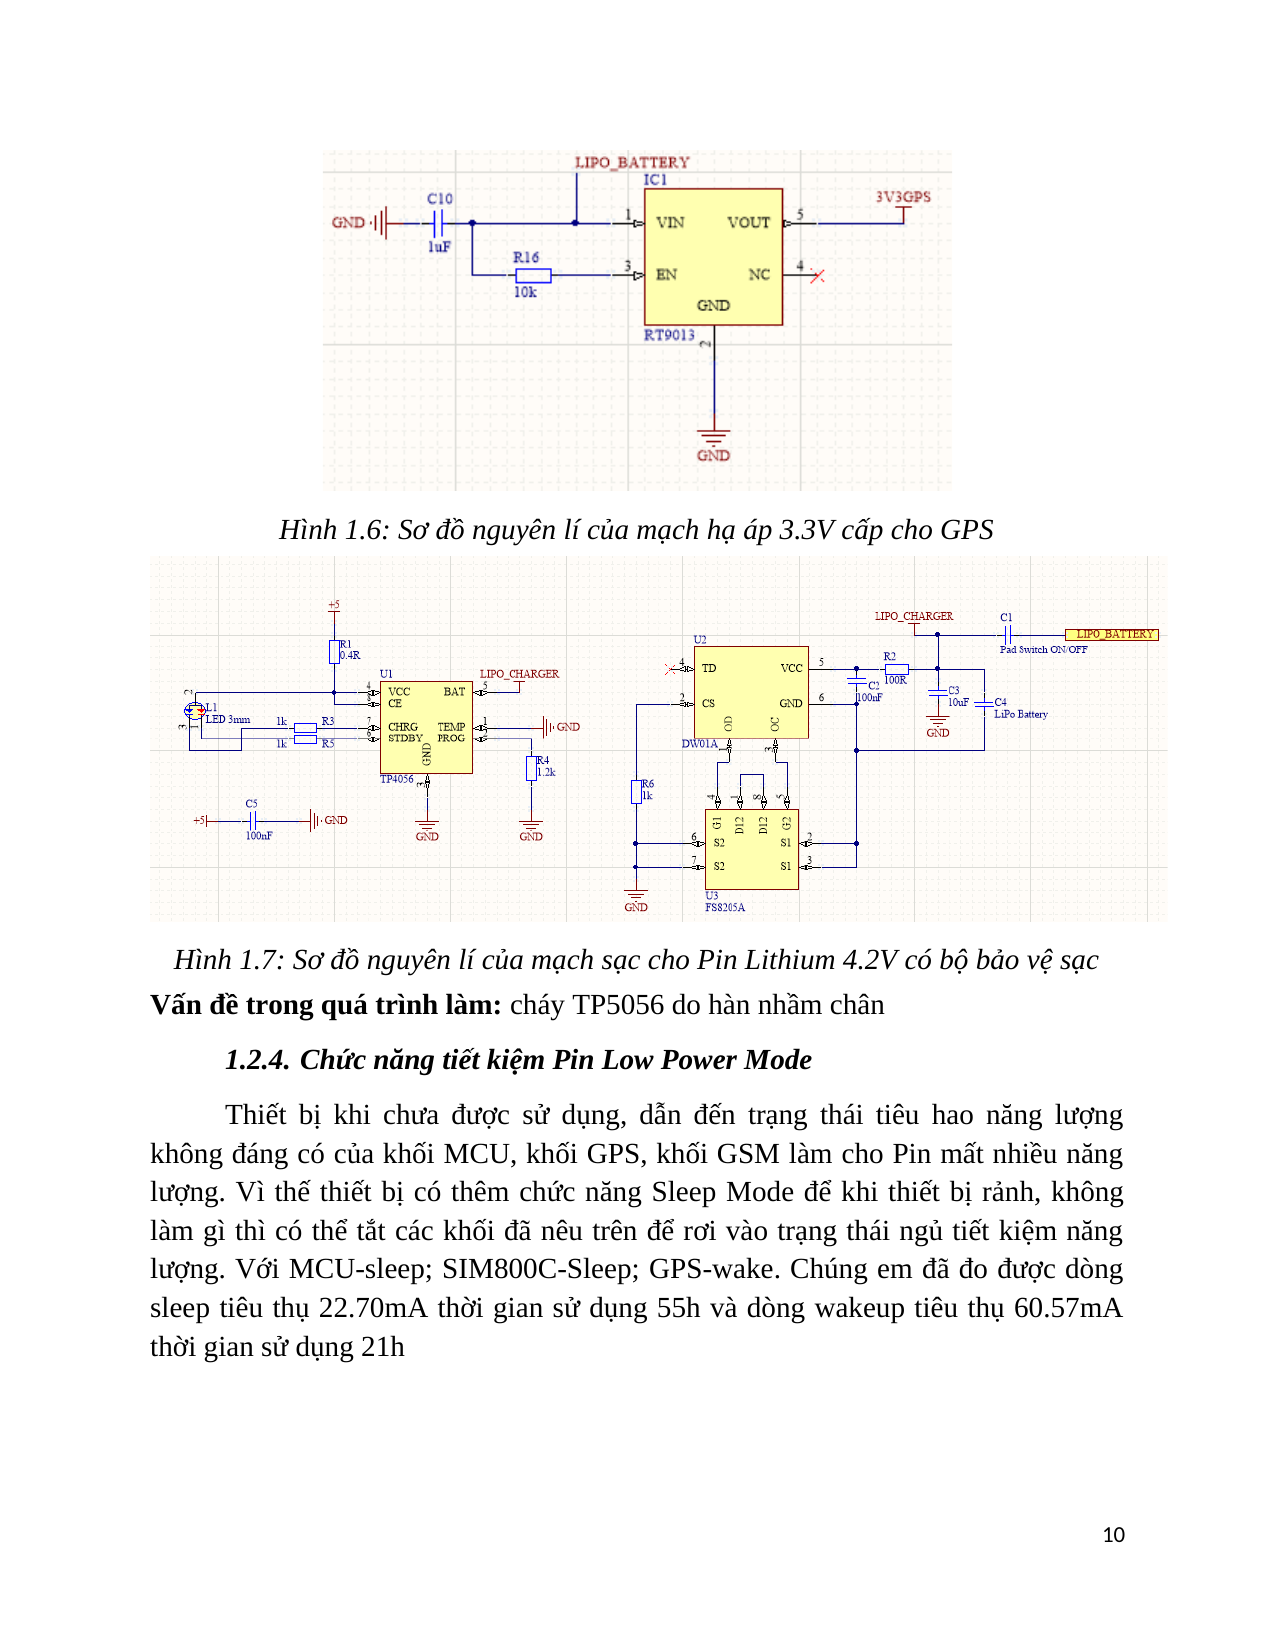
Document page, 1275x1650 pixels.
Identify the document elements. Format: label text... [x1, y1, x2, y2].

text Hình 1.7: Sơ đồ nguyên lí của mạch sạc cho Pin Lithium 4.2V có bộ bảo vệ sạc [150, 942, 1125, 976]
text Vấn đề trong quá trình làm: cháy TP5056 do hàn nhầm chân [150, 987, 1125, 1021]
picture [322, 150, 953, 491]
list Chức năng tiết kiệm Pin Low Power Mode [225, 1042, 1125, 1076]
picture [150, 556, 1168, 922]
text Hình 1.6: Sơ đồ nguyên lí của mạch hạ áp 3.3V cấp cho GPS [150, 512, 1125, 545]
text Thiết bị khi chưa được sử dụng, dẫn đến trạng thái tiêu hao năng lượng không đáng có của khối MCU, khối GPS, khối GSM làm cho Pin mất nhiều năng lượng. Vì thế thiết bị có thêm chức năng Sleep Mode để khi thiết bị rảnh, không làm gì thì có thể tắt các khối đã nêu trên để rơi vào trạng thái ngủ tiết kiệm năng lượng. Với MCU-sleep; SIM800C-Sleep; GPS-wake. Chúng em đã đo được dòng sleep tiêu thụ 22.70mA thời gian sử dụng 55h và dòng wakeup tiêu thụ 60.57mA thời gian sử dụng 21h [150, 1097, 1125, 1362]
